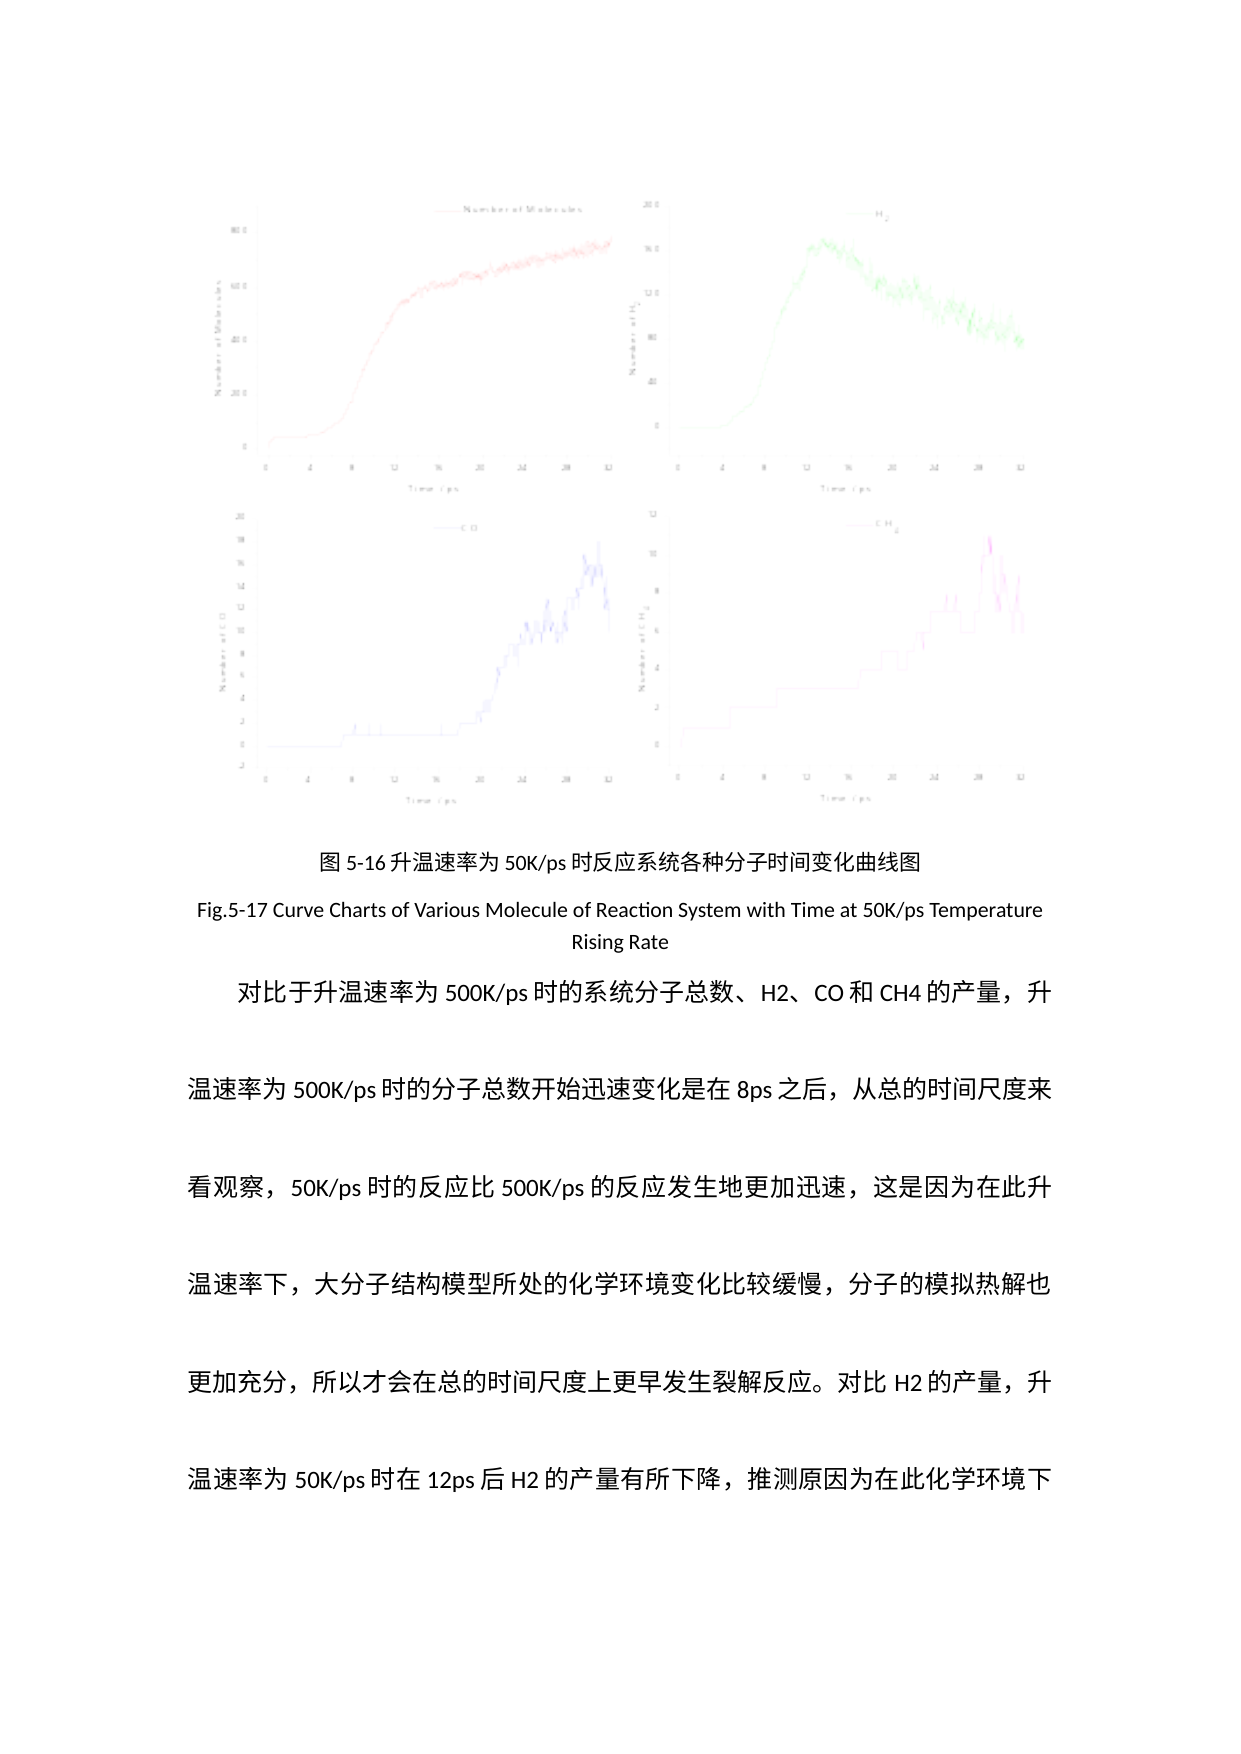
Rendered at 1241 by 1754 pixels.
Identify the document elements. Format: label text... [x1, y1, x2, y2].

text Fig.5-17 Curve Charts of Various Molecule of Reaction System with Time at 50K/ps Temperature Rising Rate [187, 893, 1053, 958]
text 图5-16 升温速率为50K/ps时反应系统各种分子时间变化曲线图 [187, 844, 1053, 877]
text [187, 958, 1053, 1510]
